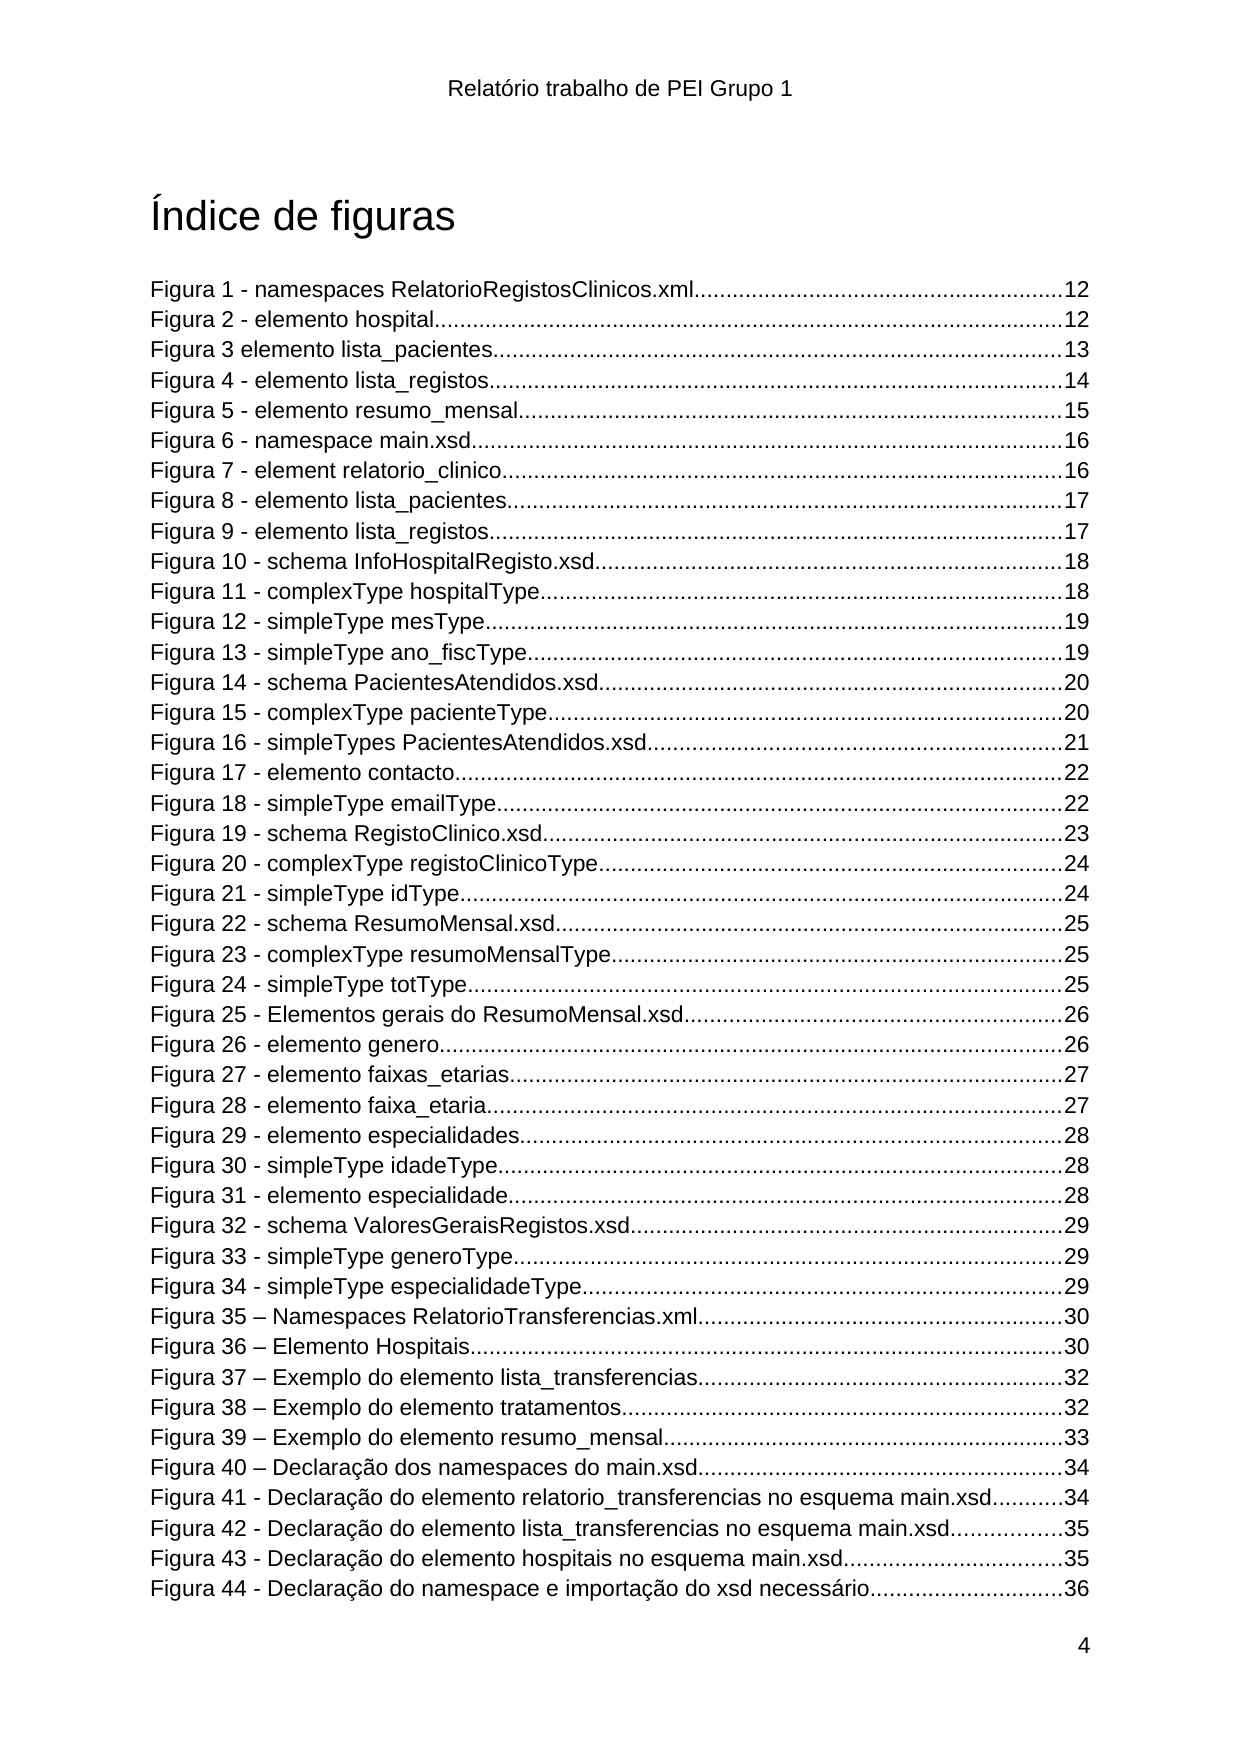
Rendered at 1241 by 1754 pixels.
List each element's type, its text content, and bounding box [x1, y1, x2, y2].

text Figura 40 – Declaração dos namespaces do main.xsd 34 [150, 1454, 1090, 1481]
text Figura 23 - complexType resumoMensalType 25 [150, 941, 1090, 967]
text Figura 26 - elemento genero 26 [150, 1031, 1090, 1058]
text Figura 19 - schema RegistoClinico.xsd 23 [150, 820, 1090, 846]
text Figura 44 - Declaração do namespace e importação do xsd necessário 36 [150, 1575, 1090, 1601]
text Figura 32 - schema ValoresGeraisRegistos.xsd 29 [150, 1212, 1090, 1239]
text Figura 35 – Namespaces RelatorioTransferencias.xml 30 [150, 1303, 1090, 1329]
text Figura 36 – Elemento Hospitais 30 [150, 1333, 1090, 1360]
text Figura 2 - elemento hospital 12 [150, 306, 1090, 333]
text Figura 13 - simpleType ano_fiscType 19 [150, 638, 1090, 665]
text Figura 12 - simpleType mesType 19 [150, 608, 1090, 635]
text Figura 21 - simpleType idType 24 [150, 880, 1090, 907]
text Figura 4 - elemento lista_registos 14 [150, 367, 1090, 393]
text Figura 28 - elemento faixa_etaria 27 [150, 1092, 1090, 1118]
text Figura 10 - schema InfoHospitalRegisto.xsd 18 [150, 548, 1090, 574]
text Figura 31 - elemento especialidade 28 [150, 1182, 1090, 1209]
text Figura 20 - complexType registoClinicoType 24 [150, 850, 1090, 876]
text Figura 39 – Exemplo do elemento resumo_mensal 33 [150, 1424, 1090, 1450]
text Figura 42 - Declaração do elemento lista_transferencias no esquema main.xsd. 35 [150, 1514, 1090, 1541]
text Figura 38 – Exemplo do elemento tratamentos 32 [150, 1394, 1090, 1420]
text Figura 16 - simpleTypes PacientesAtendidos.xsd 21 [150, 729, 1090, 756]
text Figura 29 - elemento especialidades 28 [150, 1122, 1090, 1148]
text Figura 43 - Declaração do elemento hospitais no esquema main.xsd 35 [150, 1545, 1090, 1571]
text Figura 30 - simpleType idadeType 28 [150, 1152, 1090, 1178]
subtitle Índice de figuras [150, 192, 1090, 239]
text Figura 33 - simpleType generoType 29 [150, 1243, 1090, 1269]
text Figura 7 - element relatorio_clinico 16 [150, 457, 1090, 484]
text Figura 41 - Declaração do elemento relatorio_transferencias no esquema main.xsd 34 [150, 1484, 1090, 1511]
text Figura 8 - elemento lista_pacientes 17 [150, 487, 1090, 514]
text Figura 1 - namespaces RelatorioRegistosClinicos.xml 12 [150, 276, 1090, 302]
text Figura 22 - schema ResumoMensal.xsd 25 [150, 910, 1090, 937]
text Figura 11 - complexType hospitalType 18 [150, 578, 1090, 604]
text Figura 9 - elemento lista_registos 17 [150, 518, 1090, 544]
text Figura 6 - namespace main.xsd 16 [150, 427, 1090, 453]
text Figura 24 - simpleType totType 25 [150, 971, 1090, 997]
text Figura 34 - simpleType especialidadeType 29 [150, 1273, 1090, 1299]
text Figura 5 - elemento resumo_mensal 15 [150, 397, 1090, 423]
text Figura 37 – Exemplo do elemento lista_transferencias 32 [150, 1363, 1090, 1390]
text Figura 25 - Elementos gerais do ResumoMensal.xsd 26 [150, 1001, 1090, 1027]
text Figura 27 - elemento faixas_etarias 27 [150, 1061, 1090, 1088]
text Figura 14 - schema PacientesAtendidos.xsd 20 [150, 669, 1090, 695]
text Figura 17 - elemento contacto 22 [150, 759, 1090, 786]
text Figura 18 - simpleType emailType 22 [150, 789, 1090, 816]
text Figura 3 elemento lista_pacientes 13 [150, 336, 1090, 363]
text Figura 15 - complexType pacienteType 20 [150, 699, 1090, 725]
